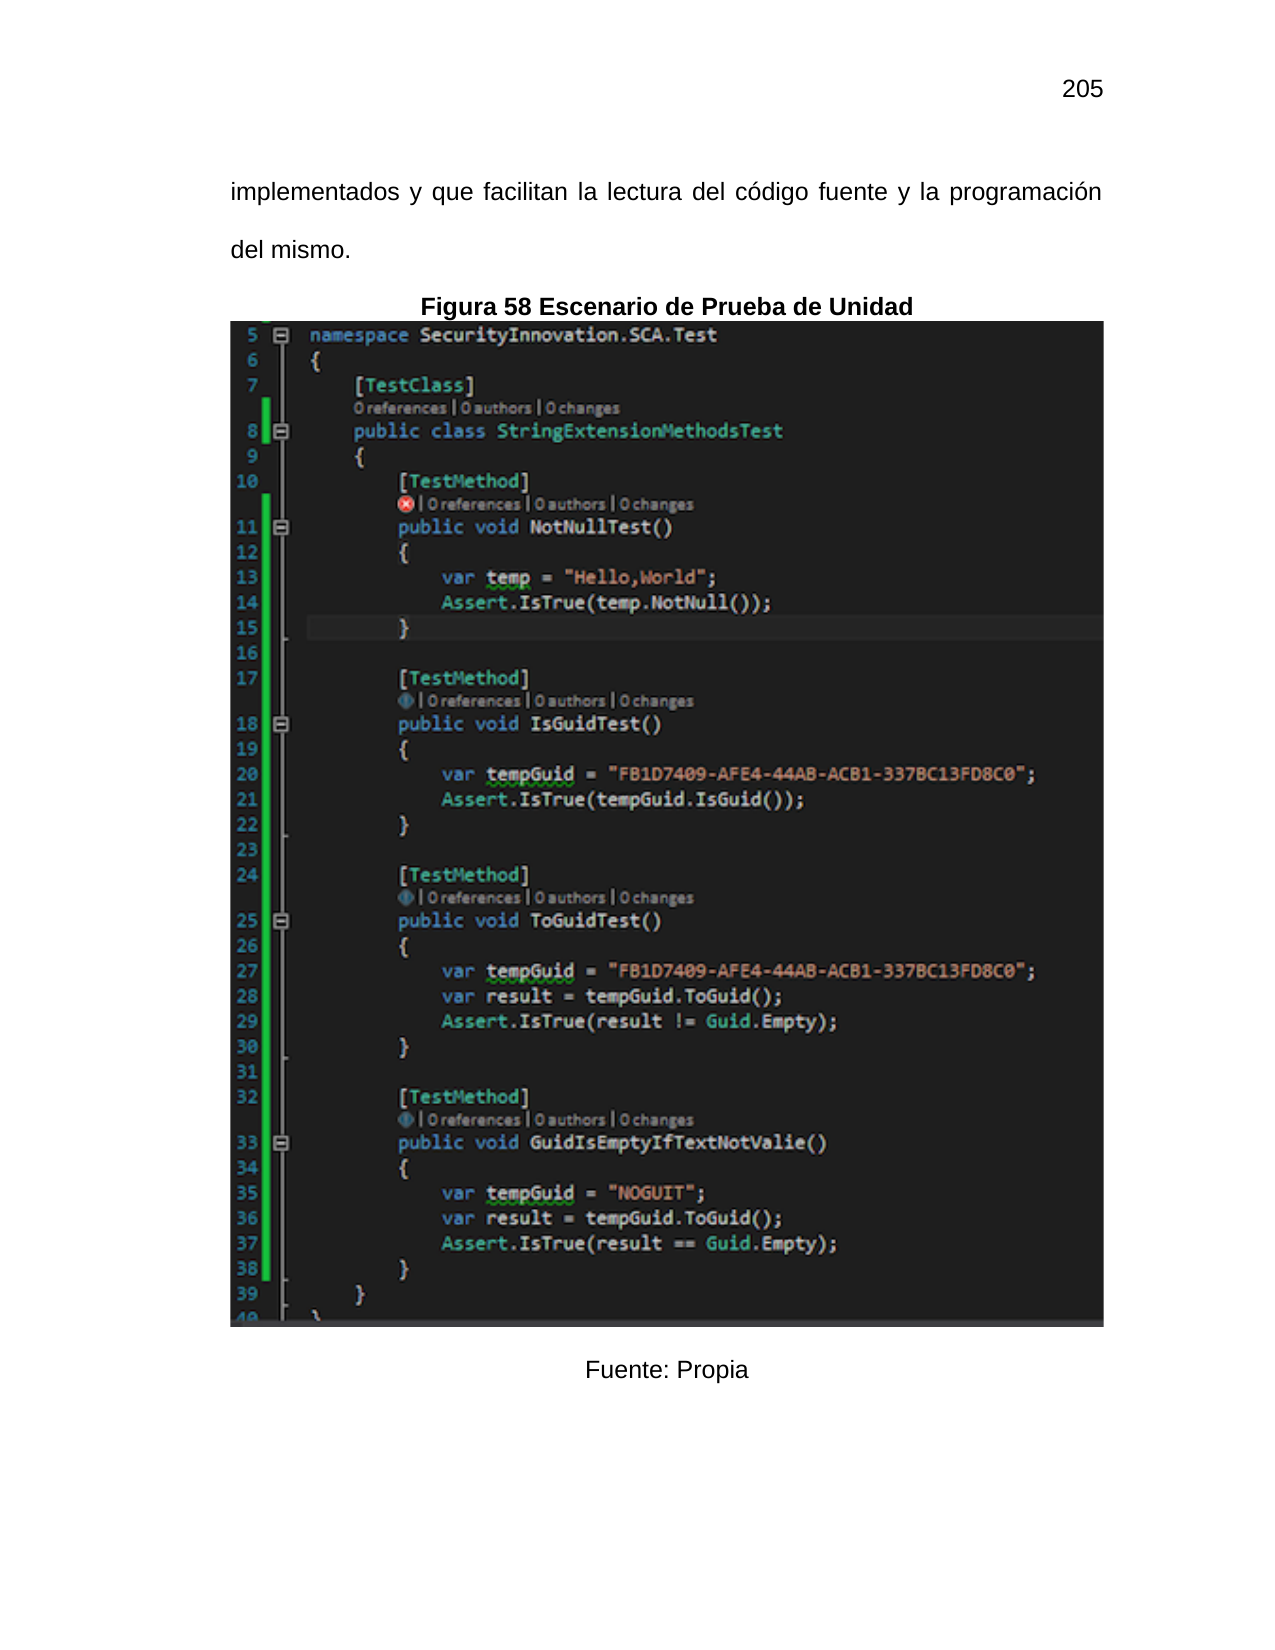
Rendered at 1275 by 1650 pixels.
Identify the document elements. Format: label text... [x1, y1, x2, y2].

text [230, 177, 1104, 263]
picture [230, 321, 1104, 1327]
text Figura 58 Escenario de Prueba de Unidad [230, 292, 1104, 321]
text Fuente: Propia [230, 1327, 1104, 1384]
